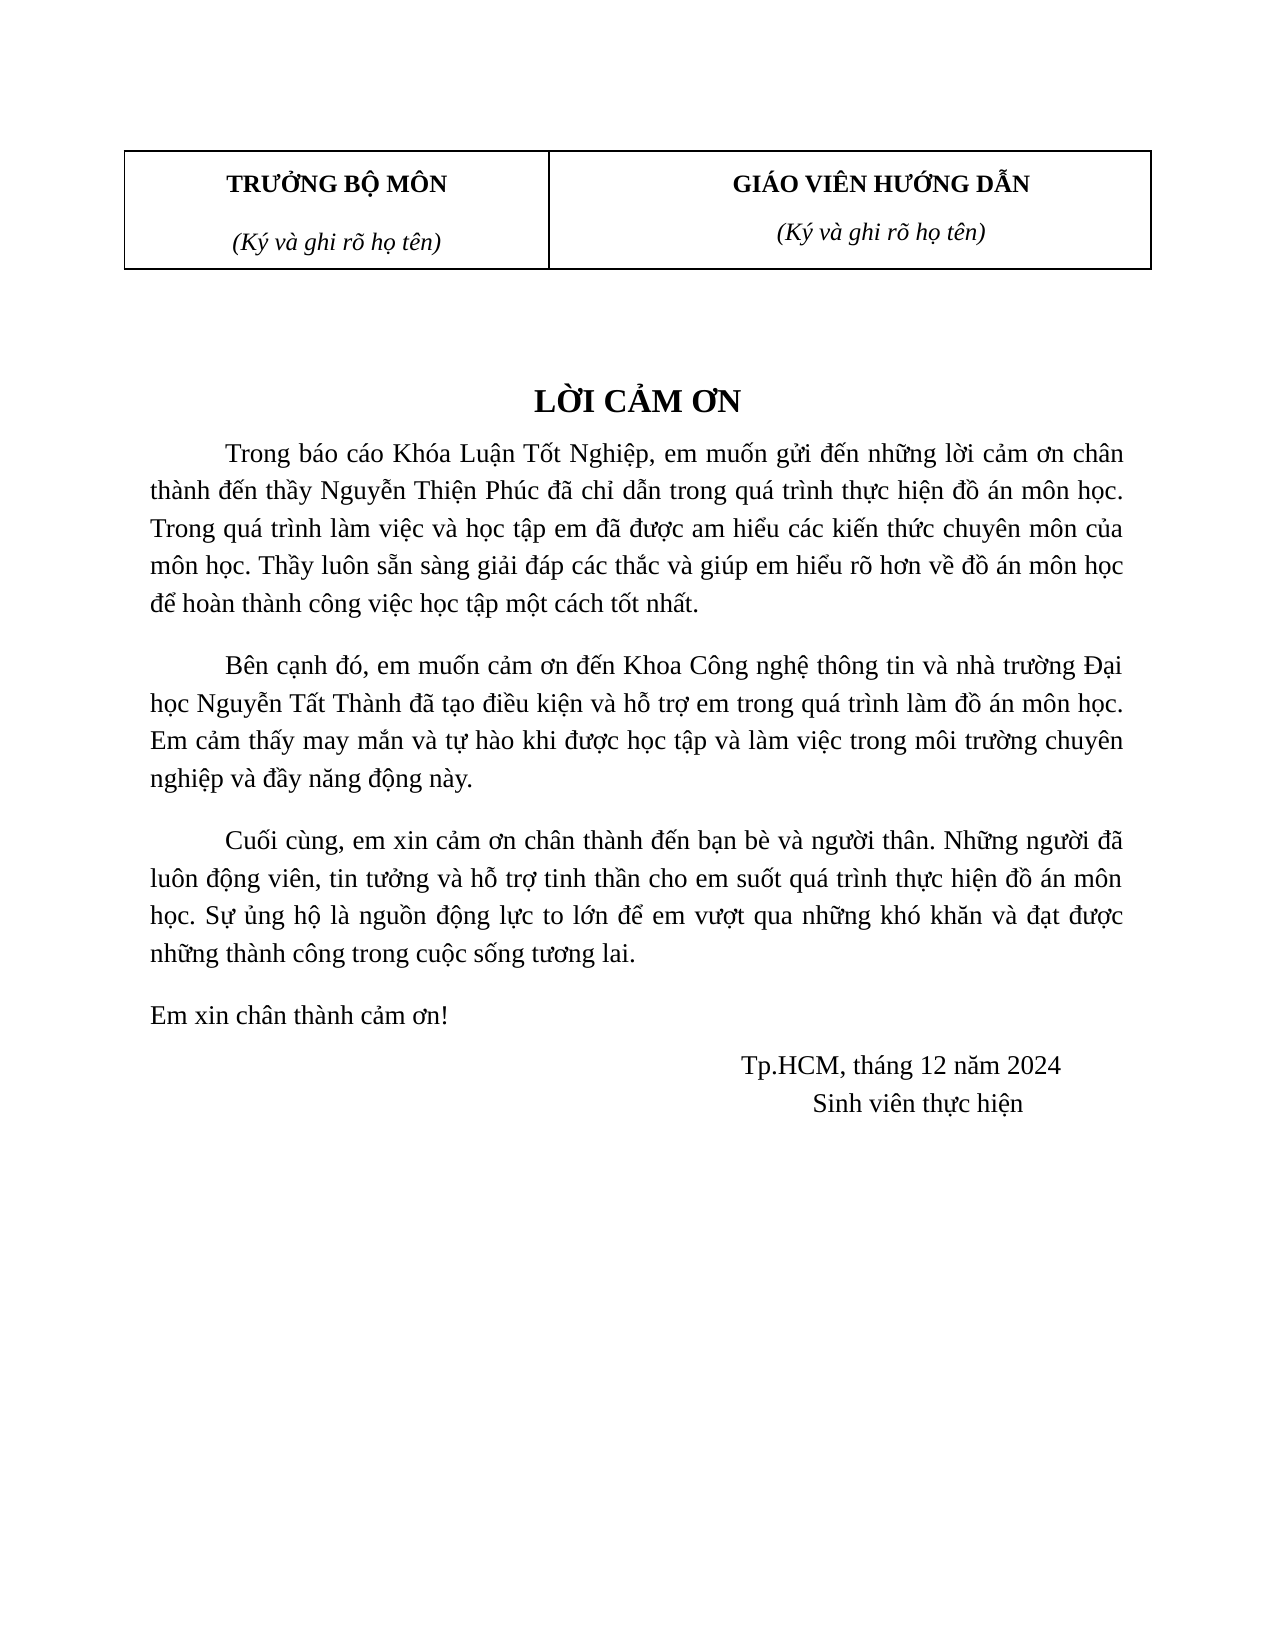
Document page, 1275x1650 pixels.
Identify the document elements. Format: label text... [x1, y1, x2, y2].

table_header GIÁO VIÊN HƯỚNG DẪN (Ký và ghi rõ họ tên) [550, 152, 1150, 268]
text Sinh viên thực hiện [150, 1082, 1125, 1120]
text LỜI CẢM ƠN [150, 382, 1125, 420]
text Cuối cùng, em xin cảm ơn chân thành đến bạn bè và người thân. Những người đã luôn động viên, tin tưởng và hỗ trợ tinh thần cho em suốt quá trình thực hiện đồ án môn học. Sự ủng hộ là nguồn động lực to lớn để em vượt qua những khó khăn và đạt được những thành công trong cuộc sống tương lai. [150, 820, 1125, 970]
text Bên cạnh đó, em muốn cảm ơn đến Khoa Công nghệ thông tin và nhà trường Đại học Nguyễn Tất Thành đã tạo điều kiện và hỗ trợ em trong quá trình làm đồ án môn học. Em cảm thấy may mắn và tự hào khi được học tập và làm việc trong môi trường chuyên nghiệp và đầy năng động này. [150, 645, 1125, 795]
table_header TRƯỞNG BỘ MÔN (Ký và ghi rõ họ tên) [125, 152, 548, 268]
text Trong báo cáo Khóa Luận Tốt Nghiệp, em muốn gửi đến những lời cảm ơn chân thành đến thầy Nguyễn Thiện Phúc đã chỉ dẫn trong quá trình thực hiện đồ án môn học. Trong quá trình làm việc và học tập em đã được am hiểu các kiến thức chuyên môn của môn học. Thầy luôn sẵn sàng giải đáp các thắc và giúp em hiểu rõ hơn về đồ án môn học để hoàn thành công việc học tập một cách tốt nhất. [150, 432, 1125, 620]
text Em xin chân thành cảm ơn! [150, 995, 1125, 1032]
text Tp.HCM, tháng 12 năm 2024 [150, 1045, 1125, 1082]
